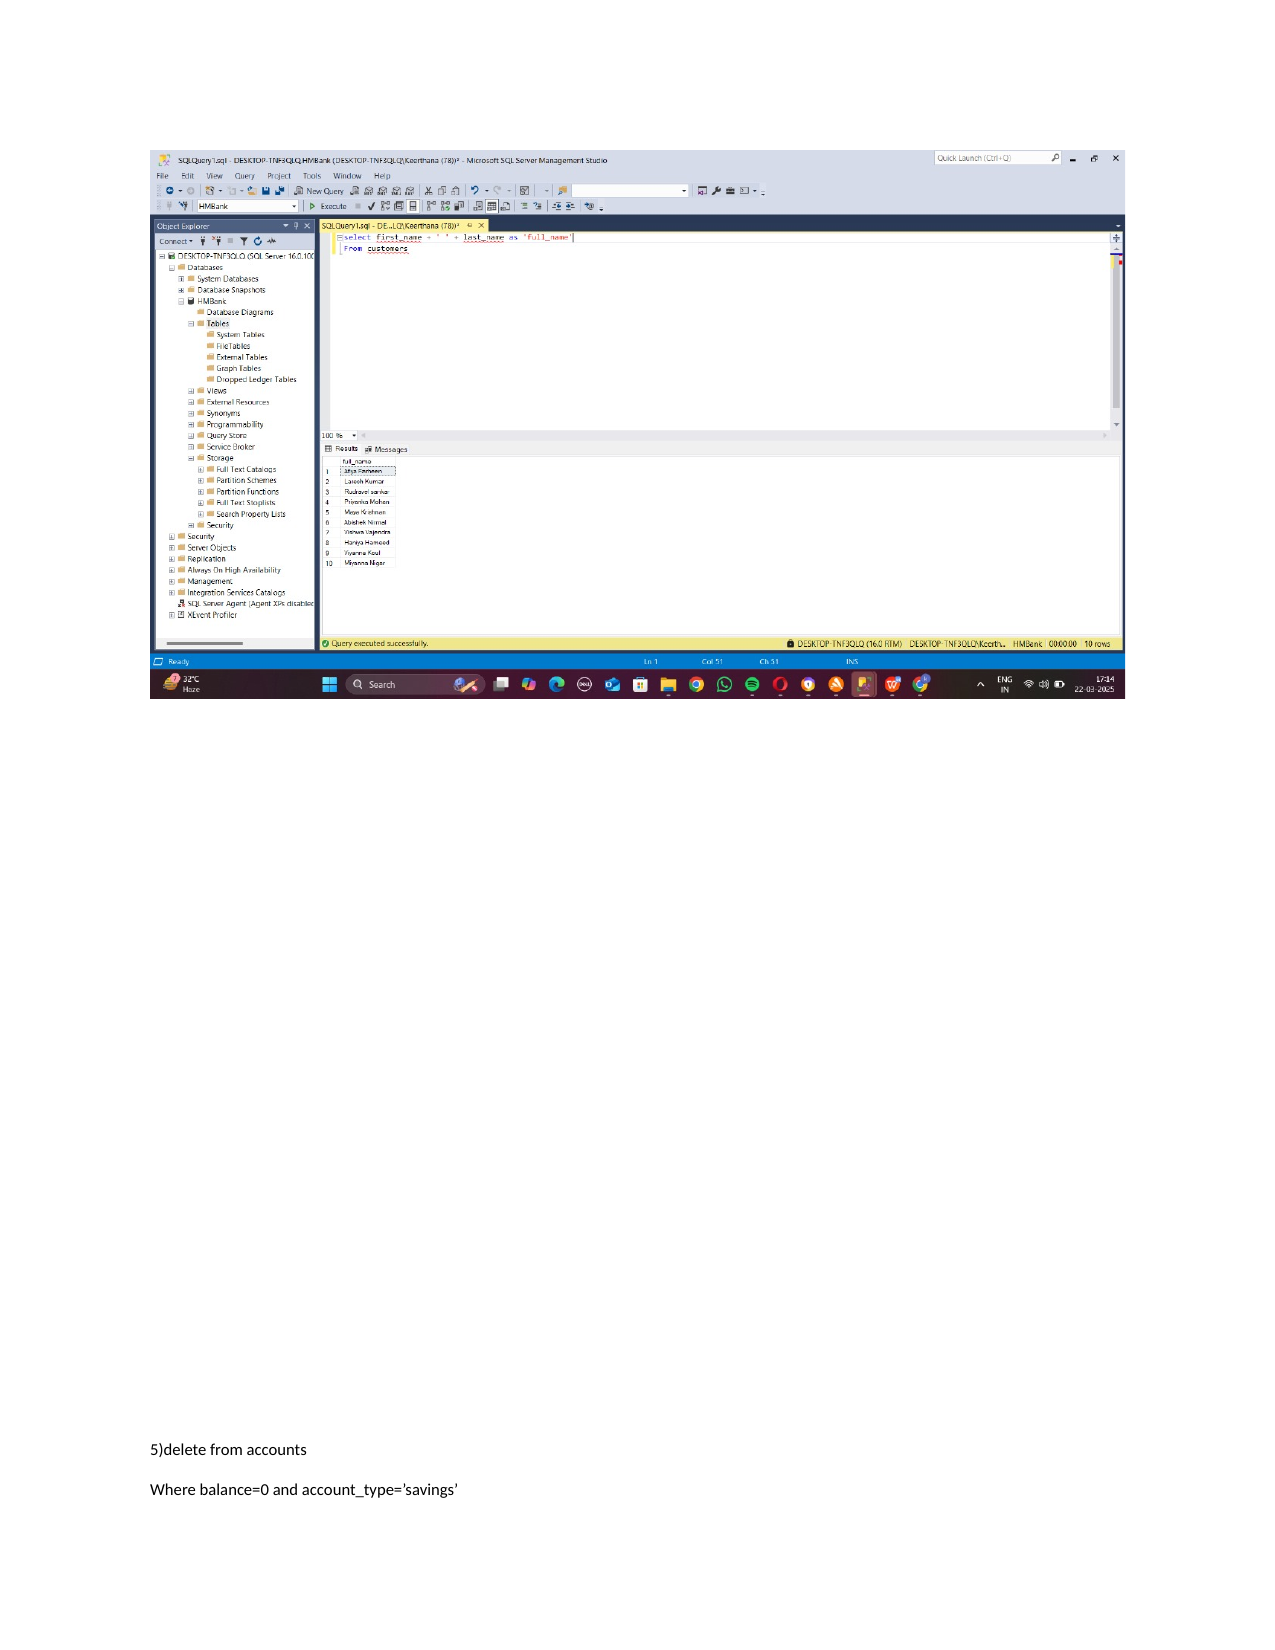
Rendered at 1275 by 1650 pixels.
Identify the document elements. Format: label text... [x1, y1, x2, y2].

picture [150, 150, 1125, 699]
text Where balance=0 and account_type=’savings’ [150, 1479, 1125, 1500]
text 5)delete from accounts [150, 1439, 1125, 1460]
